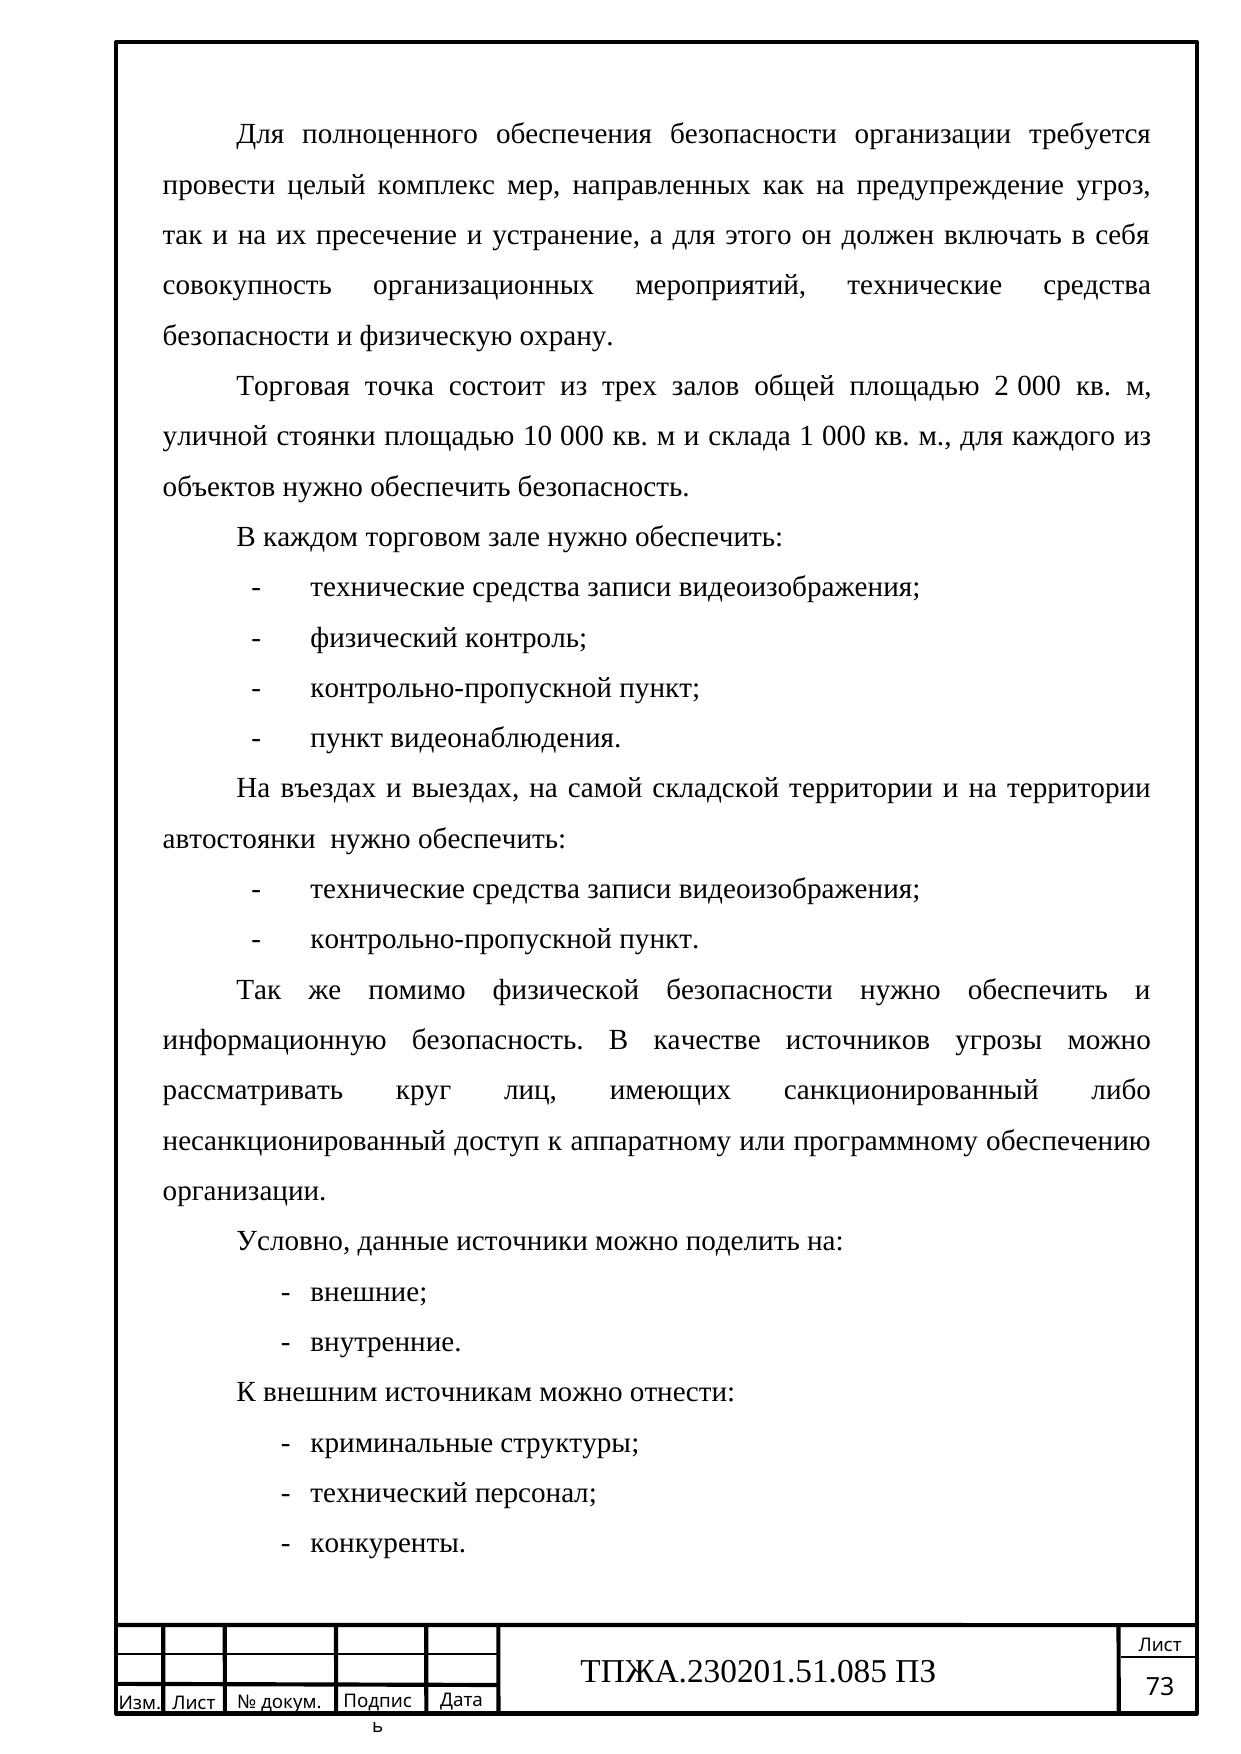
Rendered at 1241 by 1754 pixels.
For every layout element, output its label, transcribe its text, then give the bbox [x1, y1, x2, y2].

text Торговая точка состоит из трех залов общей площадью 2 000 кв. м, уличной стоянки площадью 10 000 кв. м и склада 1 000 кв. м., для каждого из объектов нужно обеспечить безопасность. [162, 368, 1152, 502]
text На въездах и выездах, на самой складской территории и на территории автостоянки нужно обеспечить: [162, 771, 1152, 854]
list технические средства записи видеоизображения; [177, 569, 1152, 603]
list внутренние. [207, 1324, 1152, 1358]
list технический персонал; [207, 1475, 1152, 1508]
list пункт видеонаблюдения. [177, 720, 1152, 754]
text Так же помимо физической безопасности нужно обеспечить и информационную безопасность. В качестве источников угрозы можно рассматривать круг лиц, имеющих санкционированный либо несанкционированный доступ к аппаратному или программному обеспечению организации. [162, 972, 1152, 1207]
text В каждом торговом зале нужно обеспечить: [162, 519, 1152, 553]
list физический контроль; [177, 620, 1152, 653]
text Условно, данные источники можно поделить на: [162, 1223, 1152, 1257]
list конкуренты. [207, 1525, 1152, 1559]
list контрольно-пропускной пункт; [177, 670, 1152, 703]
list контрольно-пропускной пункт. [177, 922, 1152, 955]
list криминальные структуры; [207, 1425, 1152, 1458]
text К внешним источникам можно отнести: [162, 1374, 1152, 1408]
text Для полноценного обеспечения безопасности организации требуется провести целый комплекс мер, направленных как на предупреждение угроз, так и на их пресечение и устранение, а для этого он должен включать в себя совокупность организационных мероприятий, технические средства безопасности и физическую охрану. [162, 117, 1152, 351]
list технические средства записи видеоизображения; [177, 871, 1152, 905]
list внешние; [207, 1274, 1152, 1307]
